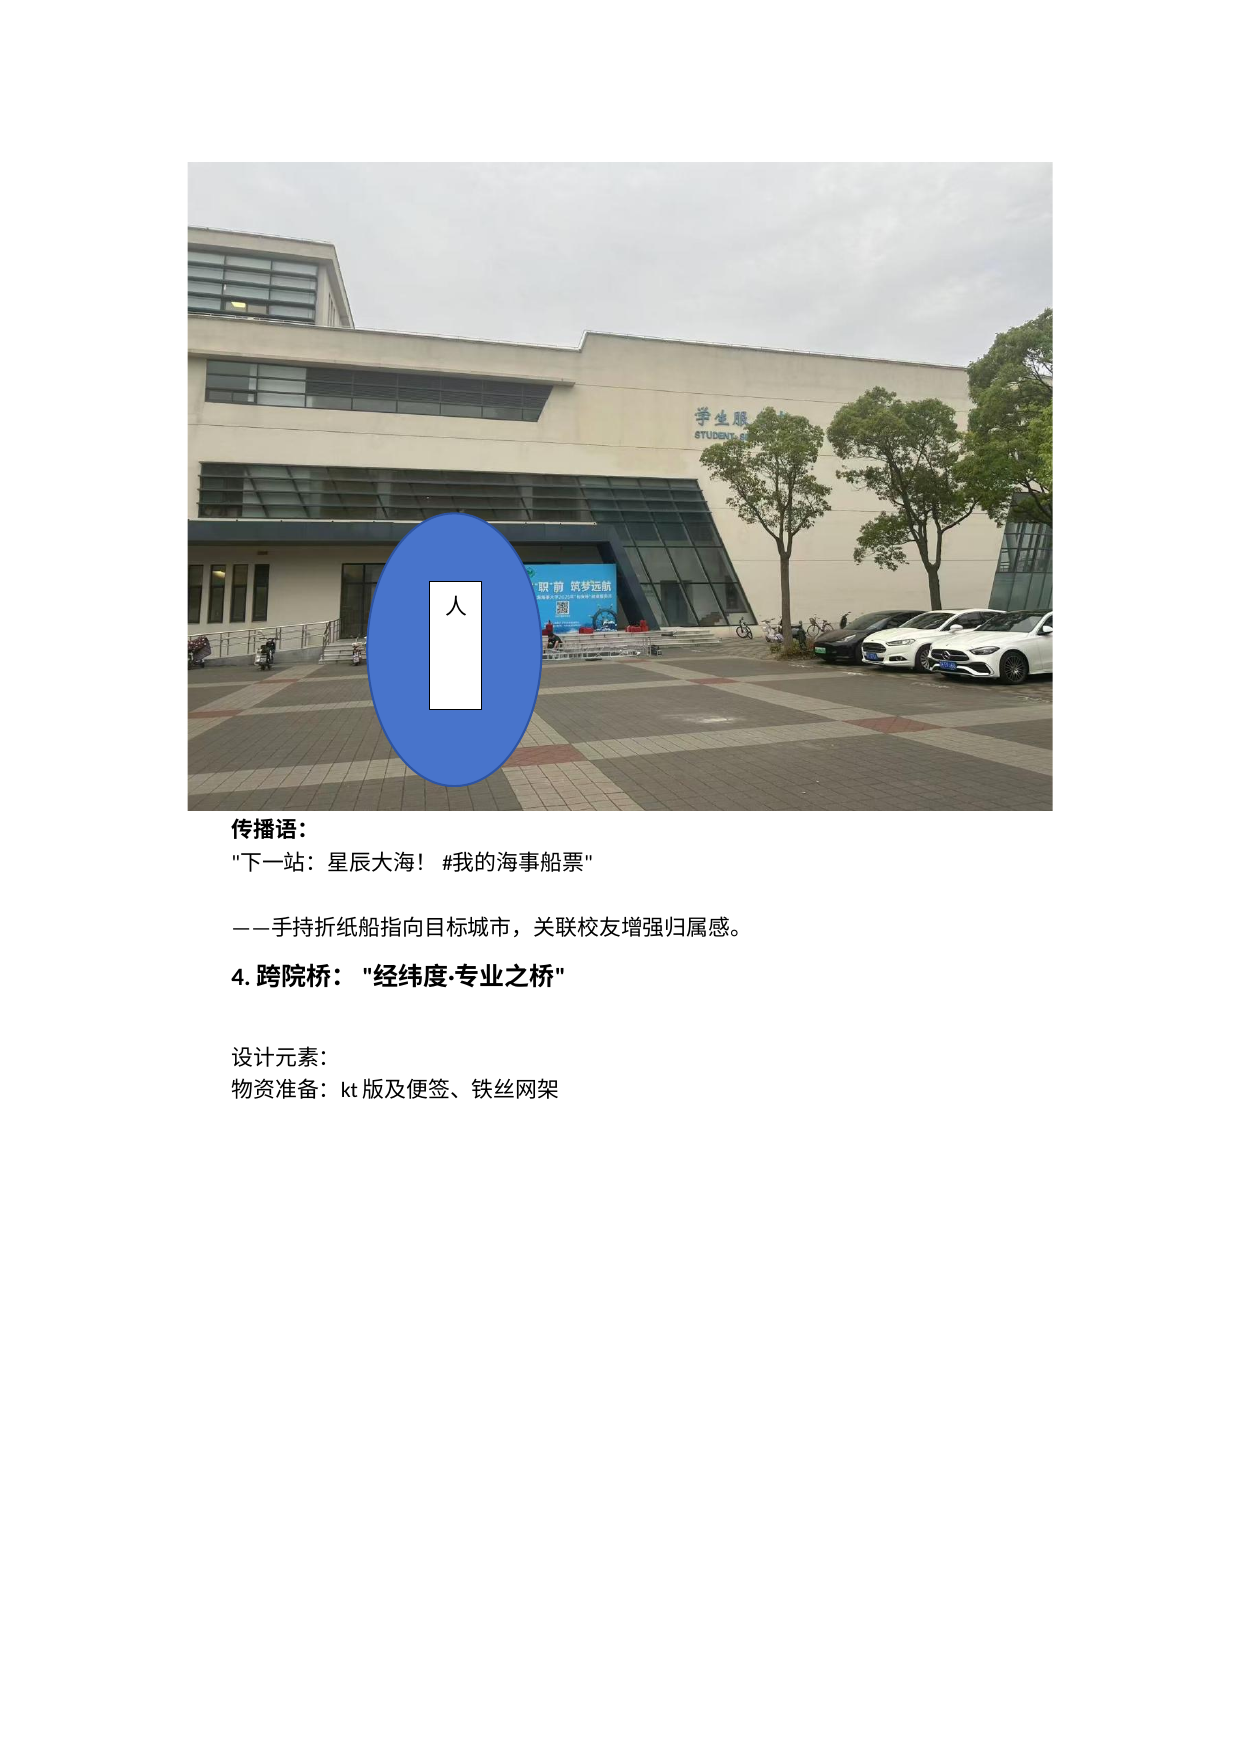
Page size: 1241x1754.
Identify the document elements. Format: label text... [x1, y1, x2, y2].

text 物资准备：kt版及便签、铁丝网架 [187, 1072, 1053, 1104]
text 4. 跨院桥： "经纬度·专业之桥" [187, 942, 1053, 1007]
text "下一站：星辰大海！ #我的海事船票" [187, 844, 1053, 877]
text 传播语： [187, 812, 1053, 844]
text ——手持折纸船指向目标城市，关联校友增强归属感。 [187, 909, 1053, 942]
text 设计元素： [187, 1039, 1053, 1072]
picture [187, 162, 1053, 811]
